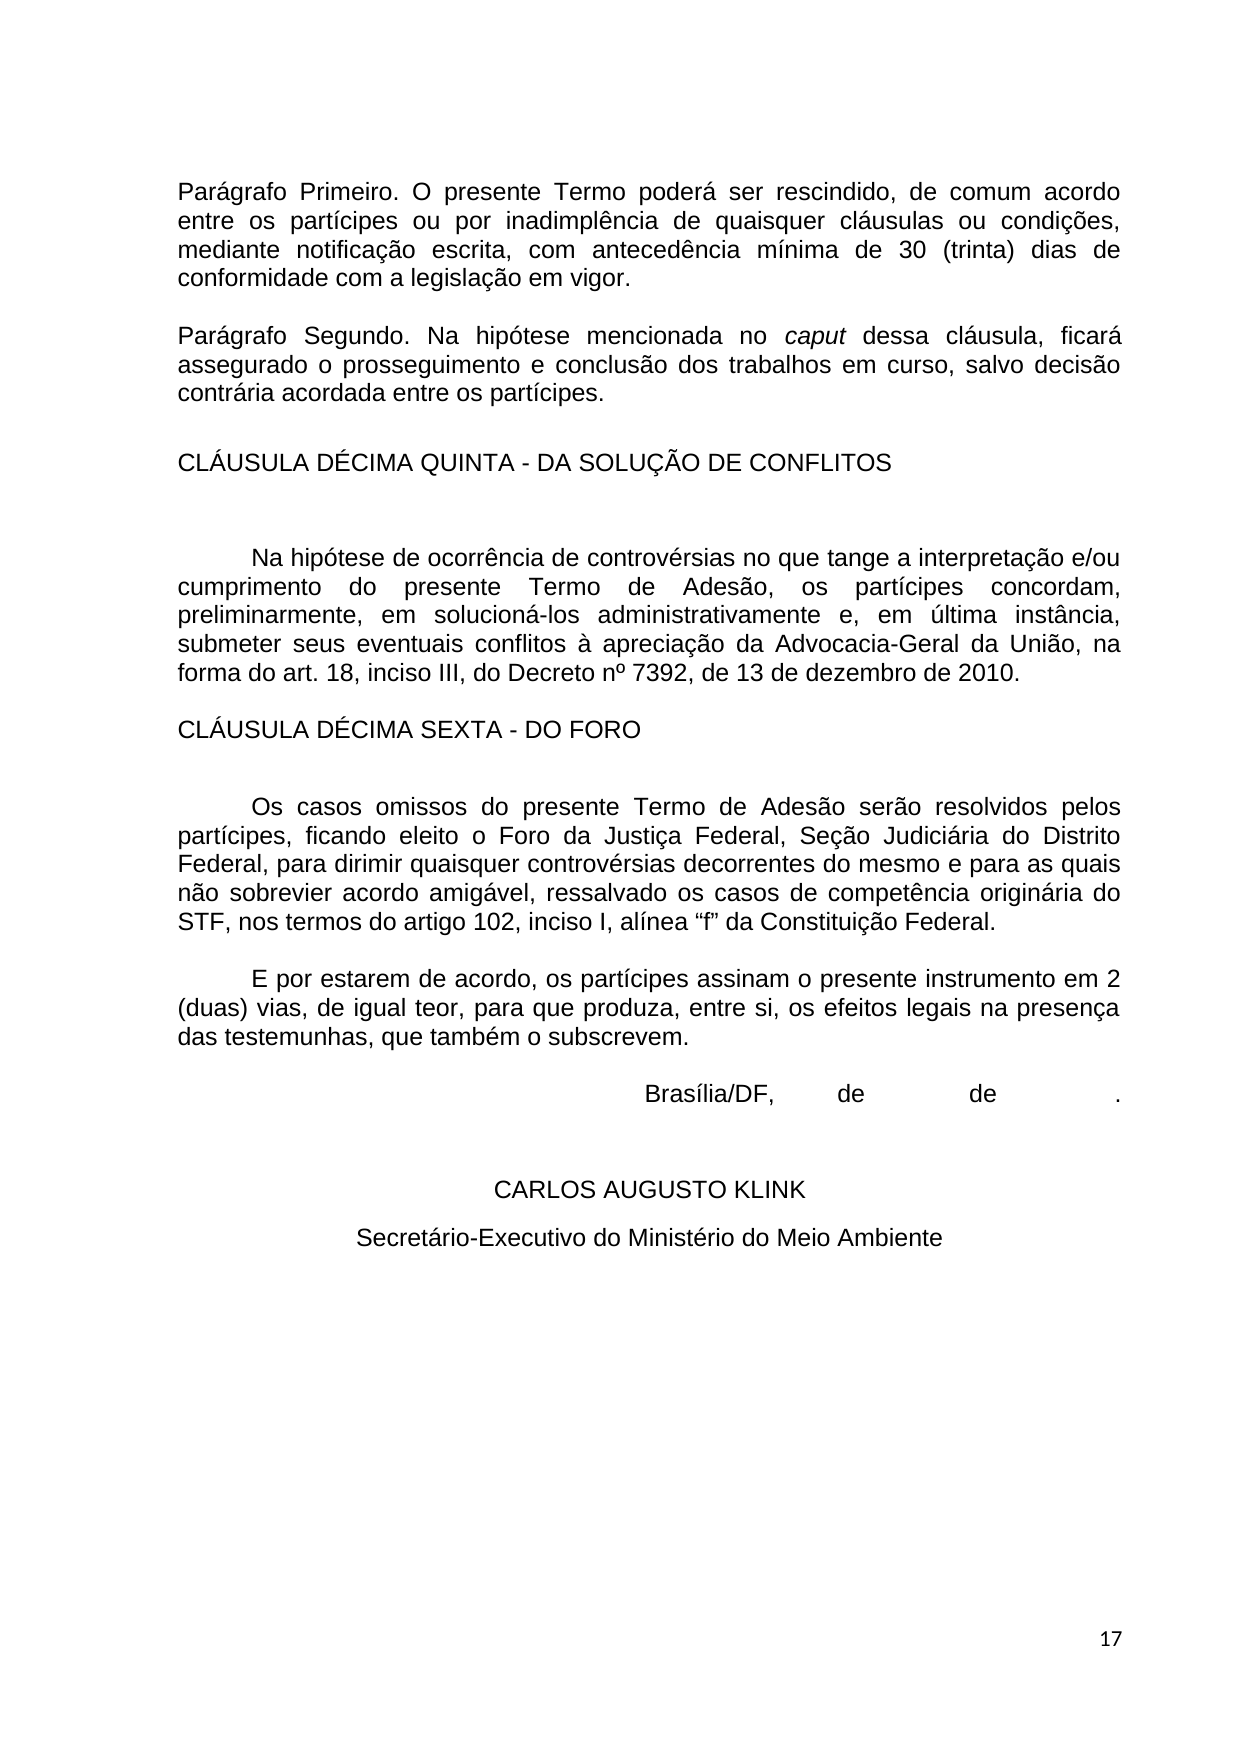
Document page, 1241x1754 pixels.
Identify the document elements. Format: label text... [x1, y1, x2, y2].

text CARLOS AUGUSTO KLINK [177, 1175, 1122, 1203]
text CLÁUSULA DÉCIMA SEXTA - DO FORO [177, 715, 1122, 744]
text Parágrafo Primeiro. O presente Termo poderá ser rescindido, de comum acordo entre os partícipes ou por inadimplência de quaisquer cláusulas ou condições, mediante notificação escrita, com antecedência mínima de 30 (trinta) dias de conformidade com a legislação em vigor. [177, 177, 1122, 292]
text Parágrafo Segundo. Na hipótese mencionada no caput dessa cláusula, ficará assegurado o prosseguimento e conclusão dos trabalhos em curso, salvo decisão contrária acordada entre os partícipes. [177, 321, 1122, 407]
text E por estarem de acordo, os partícipes assinam o presente instrumento em 2 (duas) vias, de igual teor, para que produza, entre si, os efeitos legais na presença das testemunhas, que também o subscrevem. [177, 964, 1122, 1051]
text Secretário-Executivo do Ministério do Meio Ambiente [177, 1222, 1122, 1251]
text CLÁUSULA DÉCIMA QUINTA - DA SOLUÇÃO DE CONFLITOS [177, 447, 1122, 476]
text Os casos omissos do presente Termo de Adesão serão resolvidos pelos partícipes, ficando eleito o Foro da Justiça Federal, Seção Judiciária do Distrito Federal, para dirimir quaisquer controvérsias decorrentes do mesmo e para as quais não sobrevier acordo amigável, ressalvado os casos de competência originária do STF, nos termos do artigo 102, inciso I, alínea “f” da Constituição Federal. [177, 792, 1122, 936]
text Na hipótese de ocorrência de controvérsias no que tange a interpretação e/ou cumprimento do presente Termo de Adesão, os partícipes concordam, preliminarmente, em solucioná-los administrativamente e, em última instância, submeter seus eventuais conflitos à apreciação da Advocacia-Geral da União, na forma do art. 18, inciso III, do Decreto nº 7392, de 13 de dezembro de 2010. [177, 543, 1122, 687]
text Brasília/DF, de de . [177, 1079, 1122, 1108]
